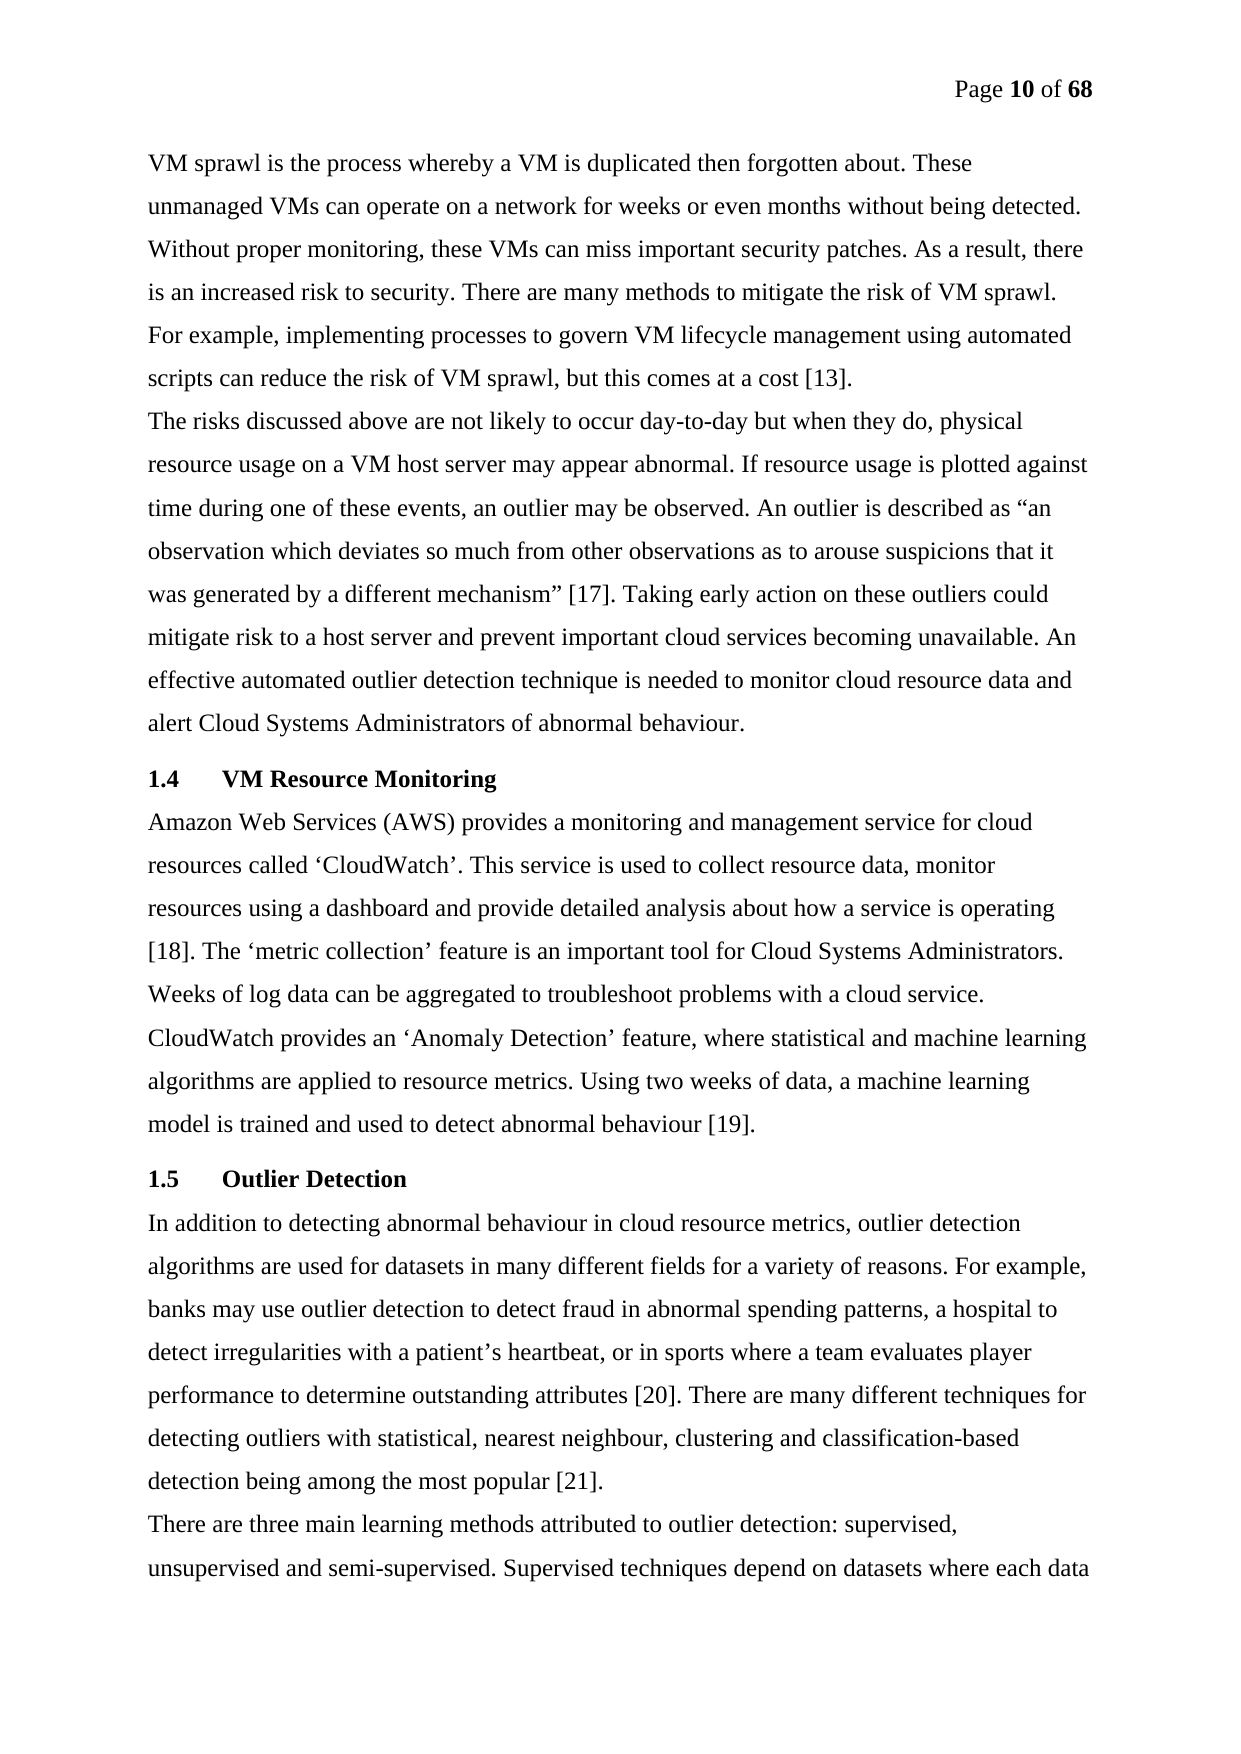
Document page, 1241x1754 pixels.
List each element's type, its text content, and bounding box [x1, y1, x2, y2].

text VM Resource Monitoring [148, 764, 1092, 793]
text Outlier Detection [148, 1164, 1092, 1193]
text Amazon Web Services (AWS) provides a monitoring and management service for cloud resources called ‘CloudWatch’. This service is used to collect resource data, monitor resources using a dashboard and provide detailed analysis about how a service is operating [18]. The ‘metric collection’ feature is an important tool for Cloud Systems Administrators. Weeks of log data can be aggregated to troubleshoot problems with a cloud service. CloudWatch provides an ‘Anomaly Detection’ feature, where statistical and machine learning algorithms are applied to resource metrics. Using two weeks of data, a machine learning model is trained and used to detect abnormal behaviour [19]. [148, 807, 1092, 1138]
text VM sprawl is the process whereby a VM is duplicated then forgotten about. These unmanaged VMs can operate on a network for weeks or even months without being detected. Without proper monitoring, these VMs can miss important security patches. As a result, there is an increased risk to security. There are many methods to mitigate the risk of VM sprawl. For example, implementing processes to govern VM lifecycle management using automated scripts can reduce the risk of VM sprawl, but this comes at a cost [13]. [148, 148, 1092, 392]
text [148, 1509, 1092, 1581]
text In addition to detecting abnormal behaviour in cloud resource metrics, outlier detection algorithms are used for datasets in many different fields for a variety of reasons. For example, banks may use outlier detection to detect fraud in abnormal spending patterns, a hospital to detect irregularities with a patient’s heartbeat, or in sports where a team evaluates player performance to determine outstanding attributes [20]. There are many different techniques for detecting outliers with statistical, nearest neighbour, clustering and classification-based detection being among the most popular [21]. [148, 1208, 1092, 1495]
text The risks discussed above are not likely to occur day-to-day but when they do, physical resource usage on a VM host server may appear abnormal. If resource usage is plotted against time during one of these events, an outlier may be observed. An outlier is described as “an observation which deviates so much from other observations as to arouse suspicions that it was generated by a different mechanism” [17]. Taking early action on these outliers could mitigate risk to a host server and prevent important cloud services becoming unavailable. An effective automated outlier detection technique is needed to monitor cloud resource data and alert Cloud Systems Administrators of abnormal behaviour. [148, 406, 1092, 737]
